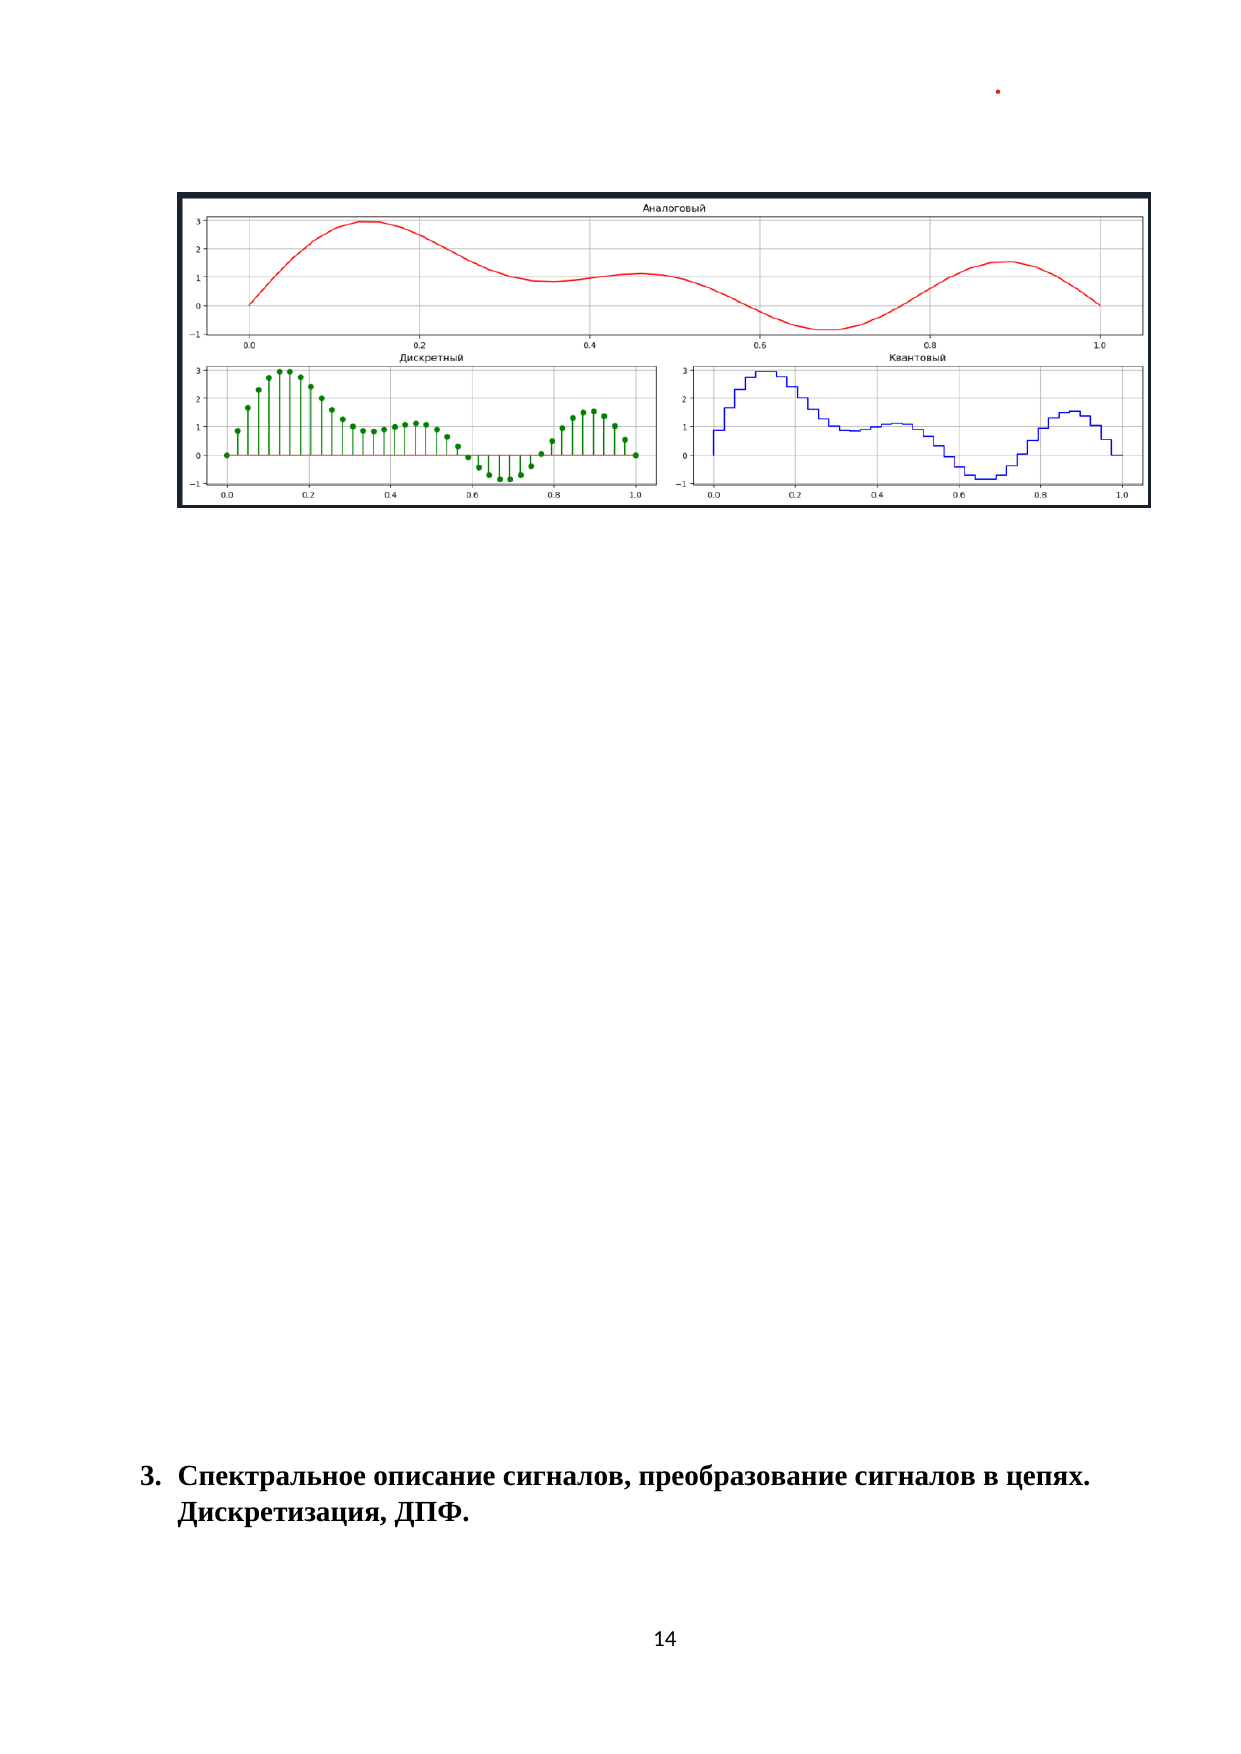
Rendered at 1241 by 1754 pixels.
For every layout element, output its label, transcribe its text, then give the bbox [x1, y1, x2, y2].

list Спектральное описание сигналов, преобразование сигналов в цепях. Дискретизация, ДПФ. [140, 1458, 1152, 1528]
picture [177, 88, 1151, 508]
